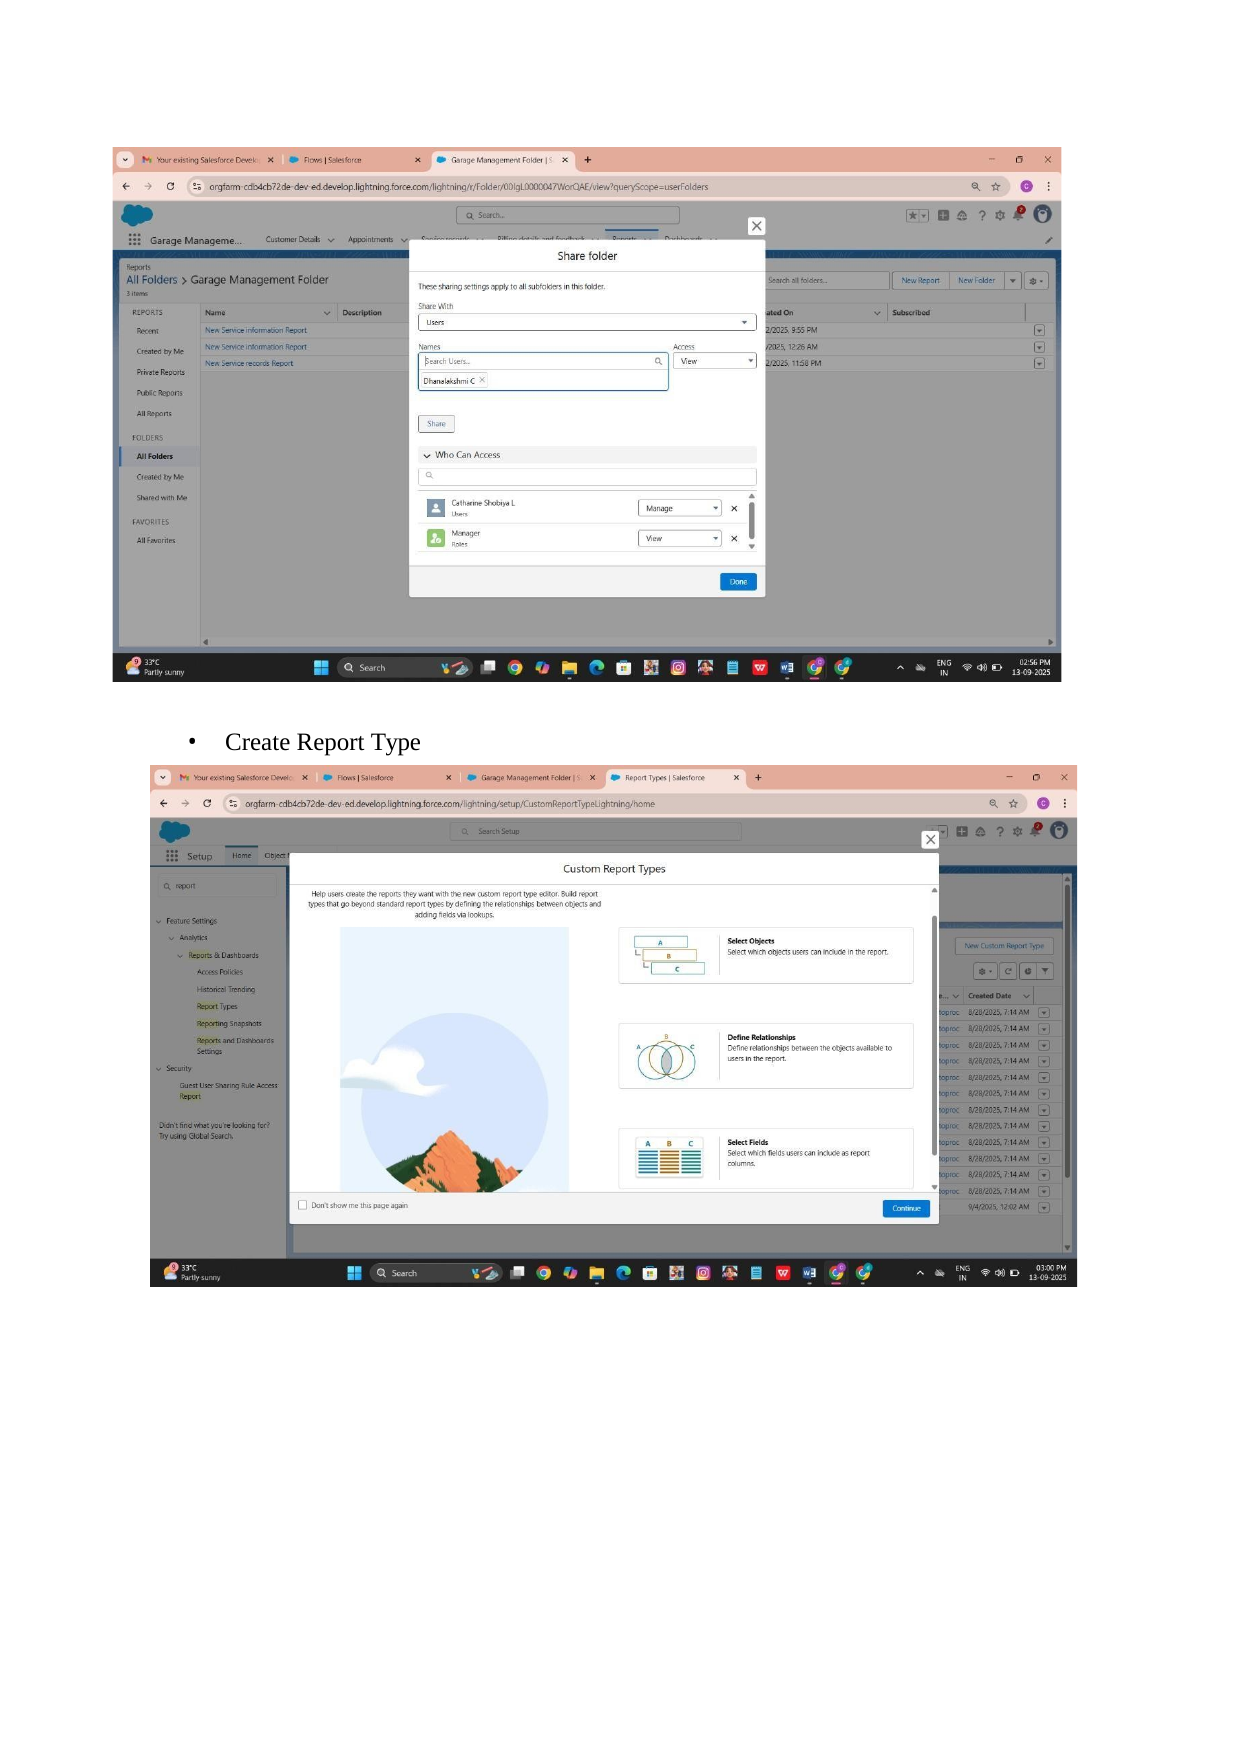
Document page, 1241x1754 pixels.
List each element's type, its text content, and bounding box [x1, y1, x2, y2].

picture [112, 147, 1062, 682]
picture [150, 765, 1078, 1287]
list Create Report Type [187, 723, 1122, 757]
